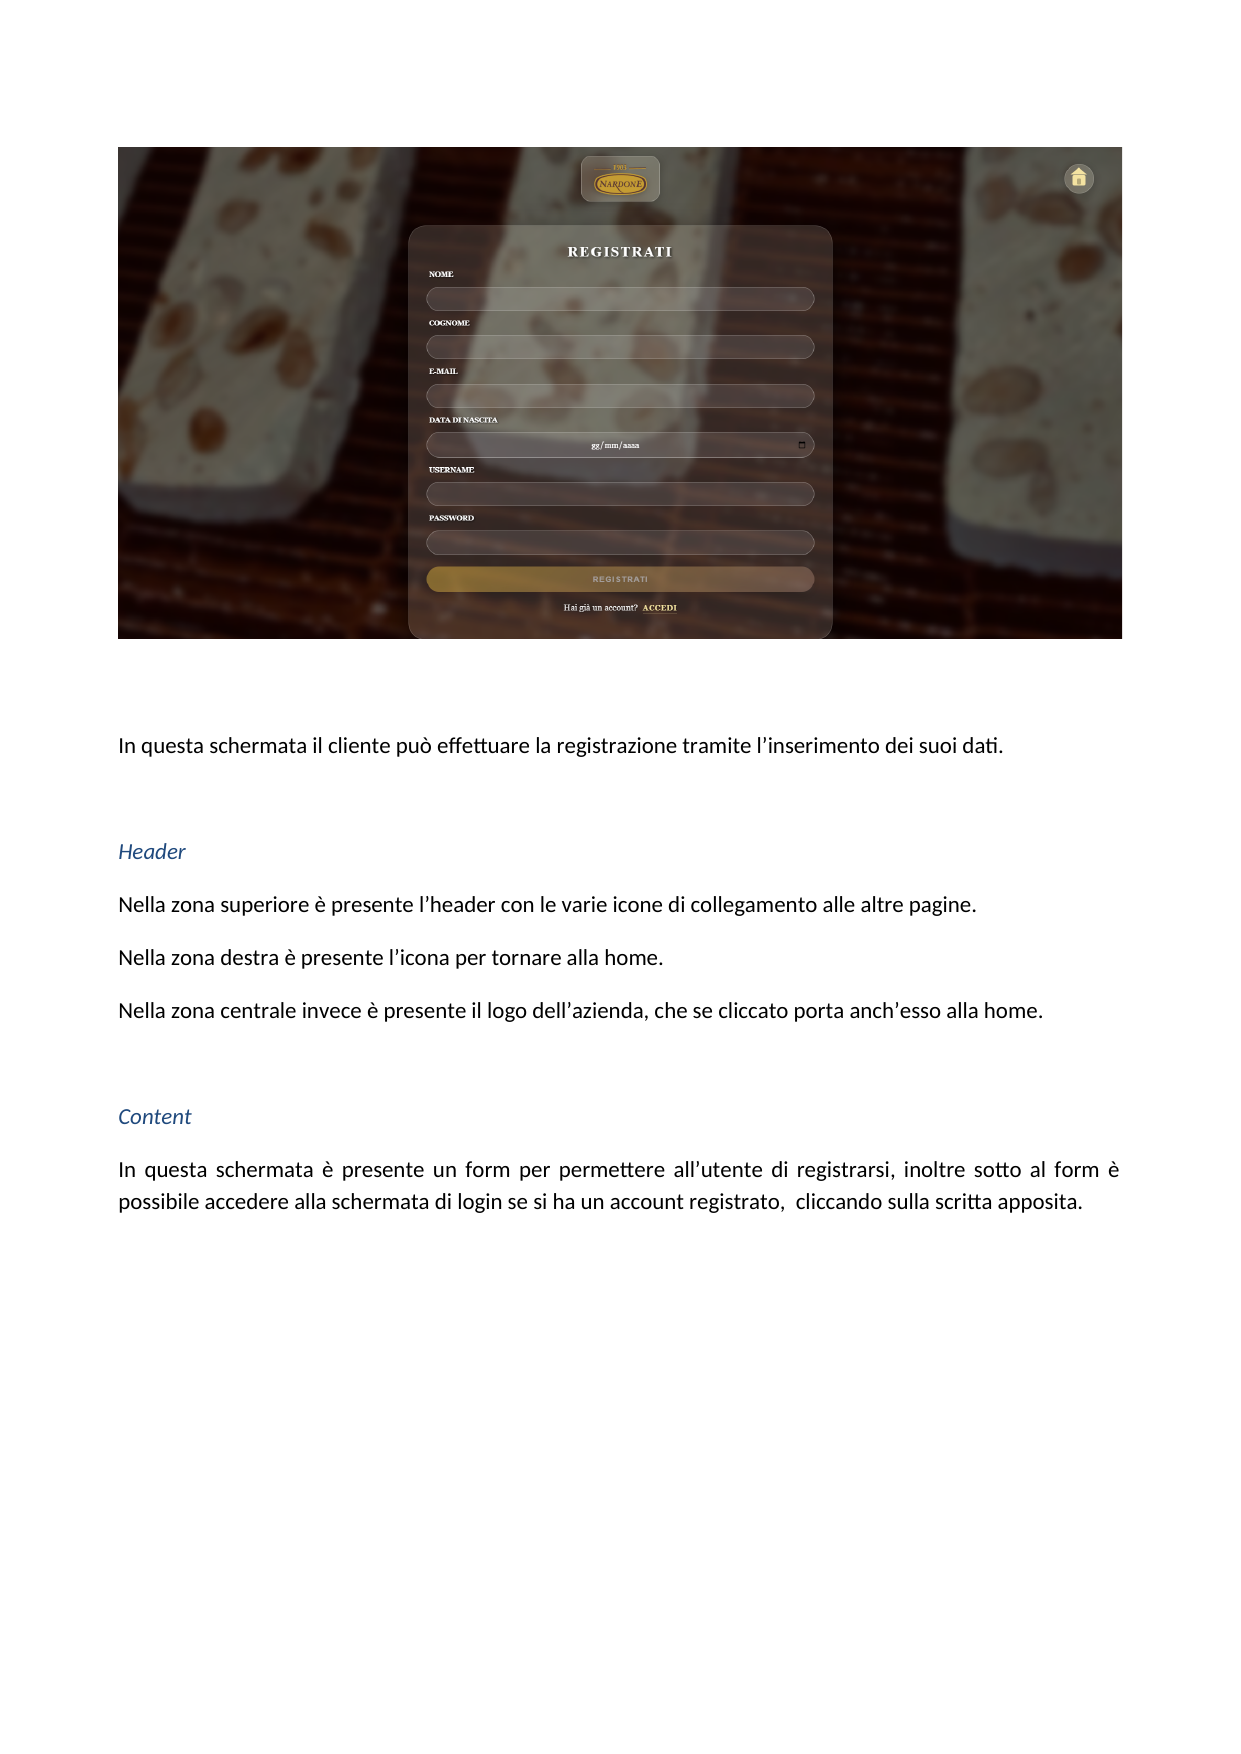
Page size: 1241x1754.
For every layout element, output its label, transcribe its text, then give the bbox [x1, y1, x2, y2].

text Nella zona destra è presente l’icona per tornare alla home. [118, 943, 1122, 971]
text Nella zona centrale invece è presente il logo dell’azienda, che se cliccato porta anch’esso alla home. [118, 996, 1122, 1024]
text Nella zona superiore è presente l’header con le varie icone di collegamento alle altre pagine. [118, 890, 1122, 918]
text In questa schermata è presente un form per permettere all’utente di registrarsi, inoltre sotto al form è possibile accedere alla schermata di login se si ha un account registrato, cliccando sulla scritta apposita. [118, 1155, 1122, 1215]
text In questa schermata il cliente può effettuare la registrazione tramite l’inserimento dei suoi dati. [118, 731, 1122, 759]
text Header [118, 837, 1122, 865]
text Content [118, 1102, 1122, 1130]
picture [118, 147, 1123, 639]
